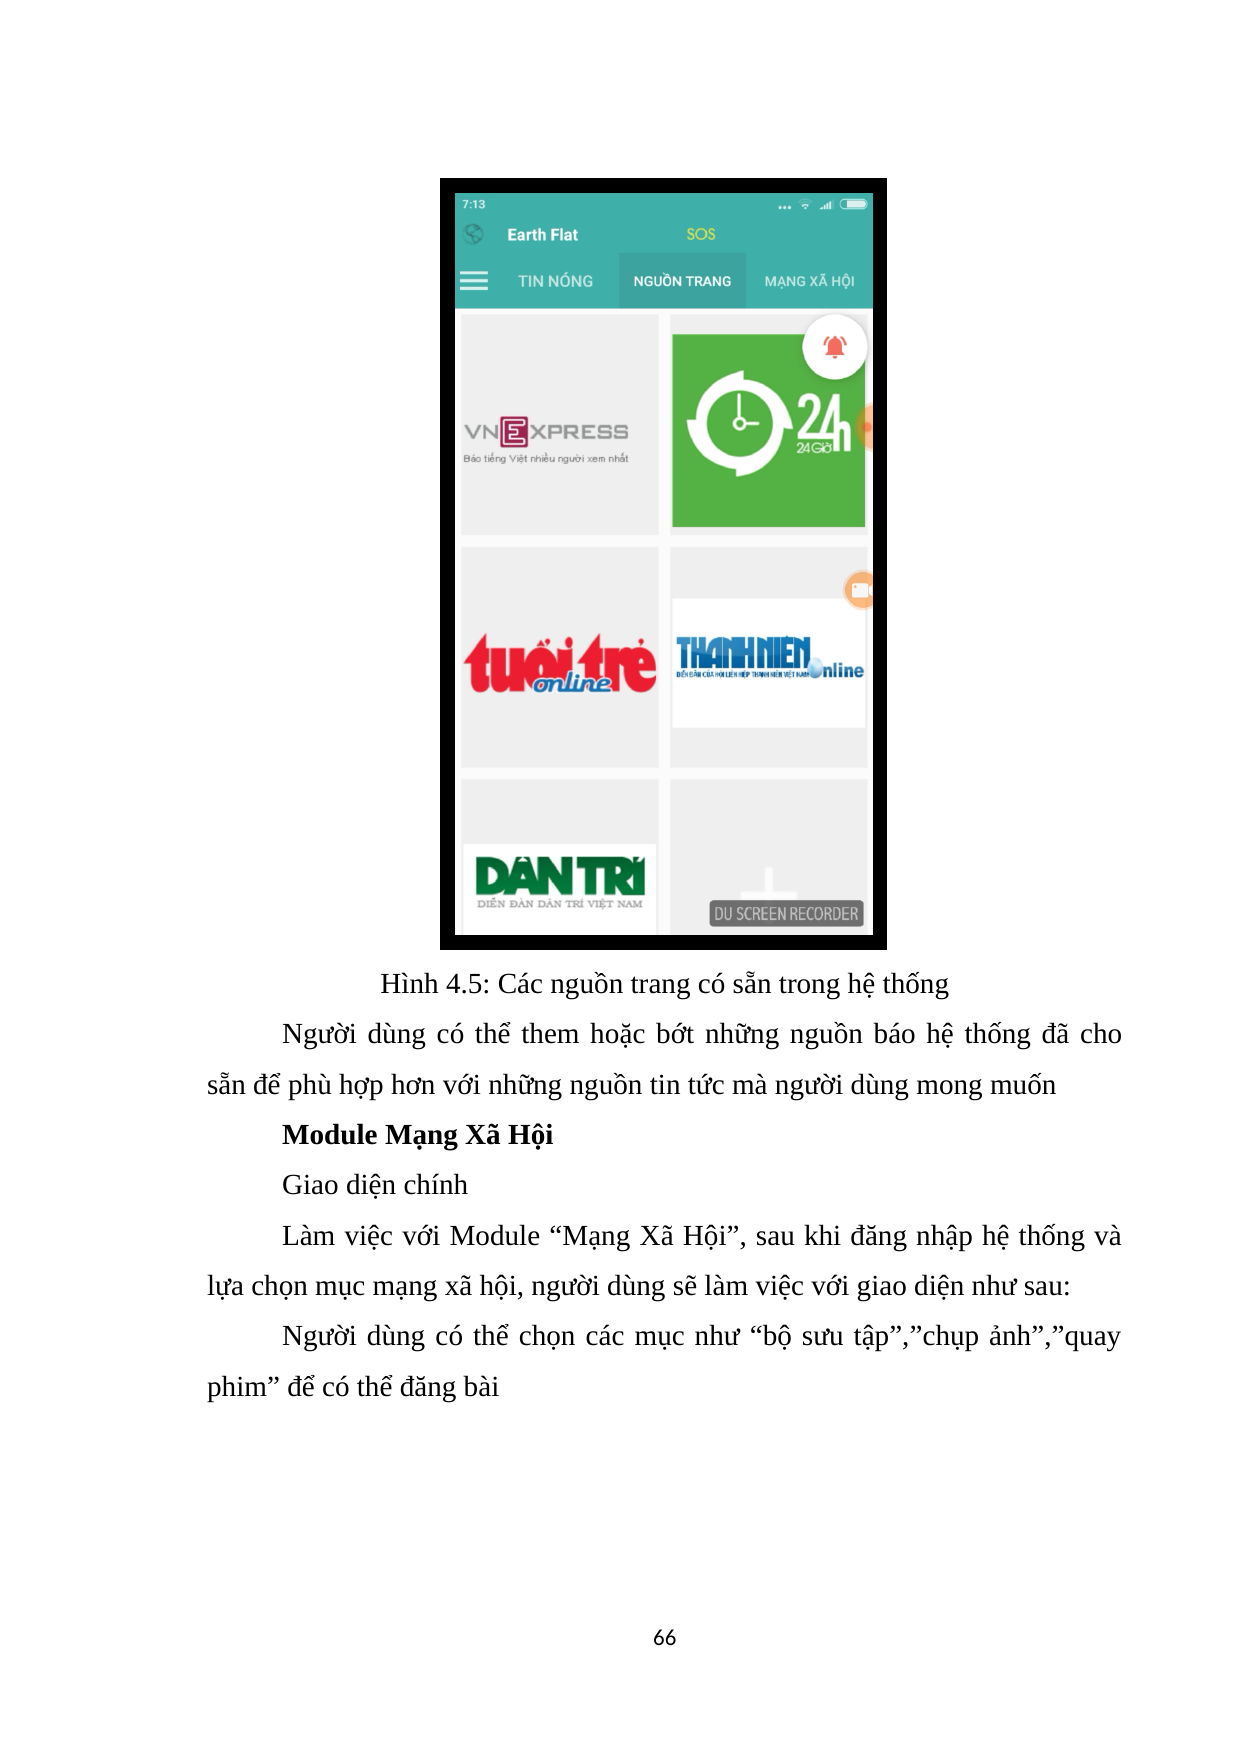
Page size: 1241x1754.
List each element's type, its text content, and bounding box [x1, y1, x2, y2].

text Giao diện chính [207, 1167, 1122, 1201]
picture [455, 193, 873, 935]
text Người dùng có thể them hoặc bớt những nguồn báo hệ thống đã cho sẵn để phù hợp hơn với những nguồn tin tức mà người dùng mong muốn [207, 1017, 1122, 1100]
text Hình 4.5: Các nguồn trang có sẵn trong hệ thống [207, 966, 1122, 1000]
text Làm việc với Module “Mạng Xã Hội”, sau khi đăng nhập hệ thống và lựa chọn mục mạng xã hội, người dùng sẽ làm việc với giao diện như sau: [207, 1218, 1122, 1302]
text Module Mạng Xã Hội [207, 1117, 1122, 1151]
text Người dùng có thể chọn các mục như “bộ sưu tập”,”chụp ảnh”,”quay phim” để có thể đăng bài [207, 1318, 1122, 1402]
